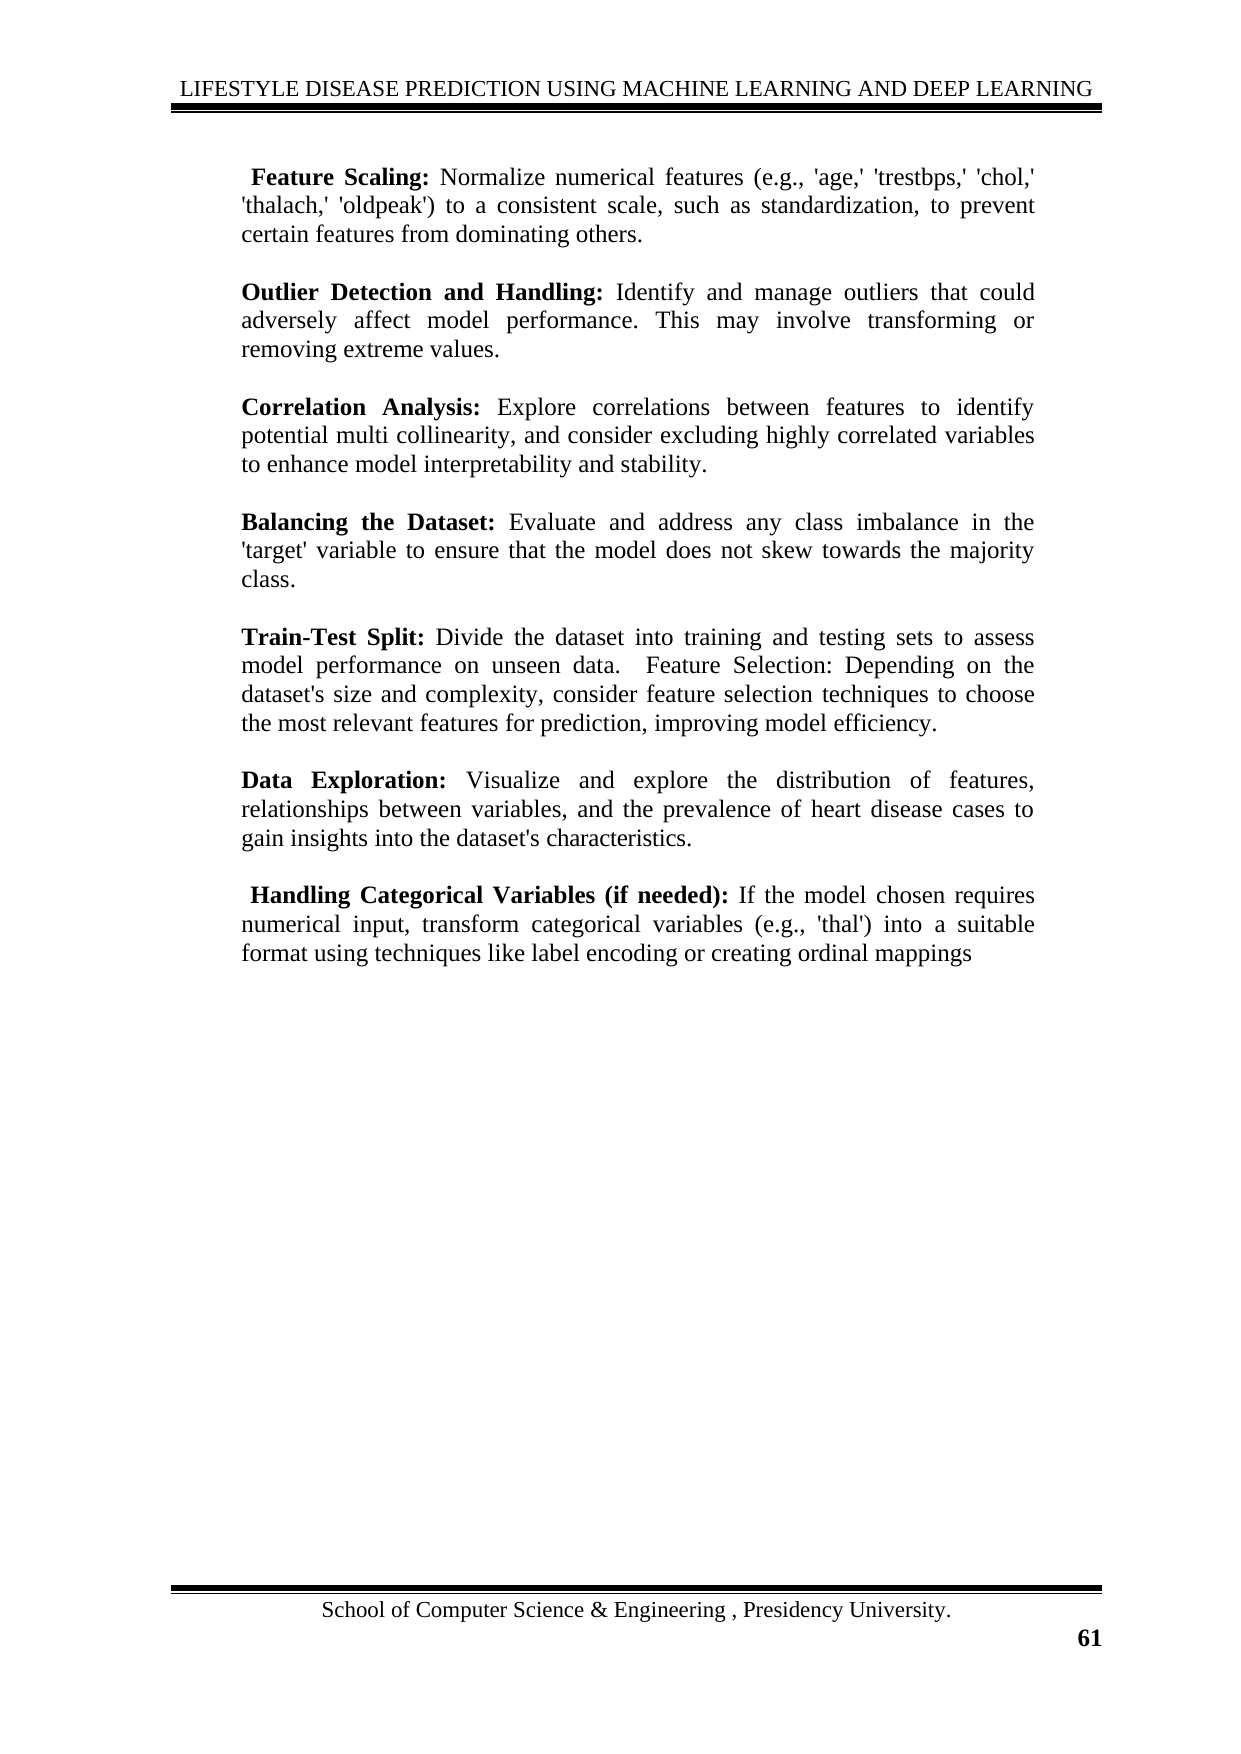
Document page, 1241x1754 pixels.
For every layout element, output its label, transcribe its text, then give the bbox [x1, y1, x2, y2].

subtitle Feature Scaling: Normalize numerical features (e.g., 'age,' 'trestbps,' 'chol,' 'thalach,' 'oldpeak') to a consistent scale, such as standardization, to prevent certain features from dominating others. [241, 162, 1035, 248]
subtitle Outlier Detection and Handling: Identify and manage outliers that could adversely affect model performance. This may involve transforming or removing extreme values. [241, 277, 1035, 363]
subtitle Train-Test Split: Divide the dataset into training and testing sets to assess model performance on unseen data. Feature Selection: Depending on the dataset's size and complexity, consider feature selection techniques to choose the most relevant features for prediction, improving model efficiency. [241, 622, 1035, 737]
subtitle Balancing the Dataset: Evaluate and address any class imbalance in the 'target' variable to ensure that the model does not skew towards the majority class. [241, 507, 1035, 593]
subtitle Data Exploration: Visualize and explore the distribution of features, relationships between variables, and the prevalence of heart disease cases to gain insights into the dataset's characteristics. [241, 765, 1035, 852]
subtitle Handling Categorical Variables (if needed): If the model chosen requires numerical input, transform categorical variables (e.g., 'thal') into a suitable format using techniques like label encoding or creating ordinal mappings [241, 880, 1035, 967]
subtitle Correlation Analysis: Explore correlations between features to identify potential multi collinearity, and consider excluding highly correlated variables to enhance model interpretability and stability. [241, 392, 1035, 478]
